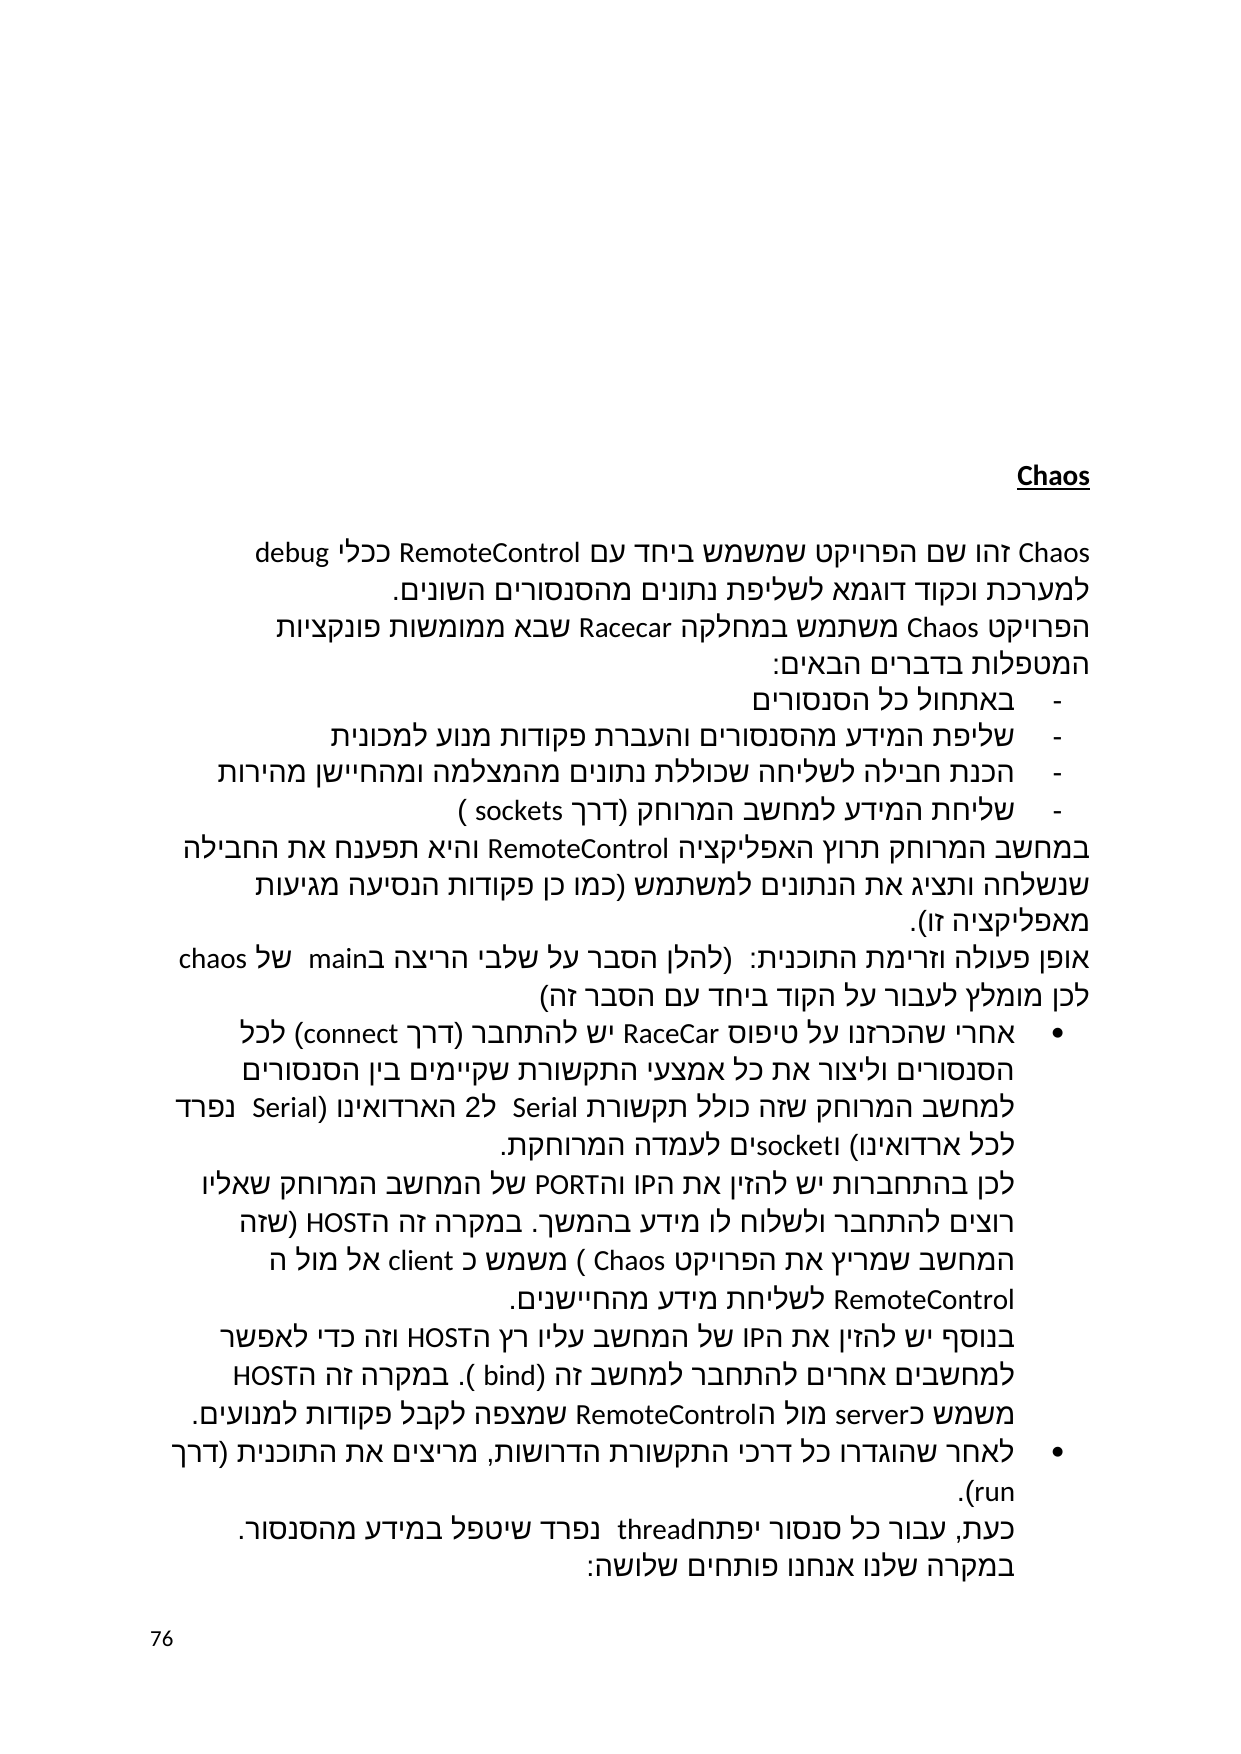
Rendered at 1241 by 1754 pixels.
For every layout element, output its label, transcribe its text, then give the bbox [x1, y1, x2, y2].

list הכנת חבילה לשליחה שכוללת נתונים מהמצלמה ומהחיישן מהירות [150, 755, 1053, 789]
text במחשב המרוחק תרוץ האפליקציה RemoteControl והיא תפענח את החבילה שנשלחה ותציג את הנתונים למשתמש (כמו כן פקודות הנסיעה מגיעות מאפליקציה זו). [150, 830, 1090, 938]
list שליחת המידע למחשב המרוחק (דרך sockets ) [150, 792, 1053, 827]
text הפרויקט Chaos משתמש במחלקה Racecar שבא ממומשות פונקציות המטפלות בדברים הבאים: [150, 609, 1090, 681]
text Chaos [150, 457, 1090, 493]
list אחרי שהכרזנו על טיפוס RaceCar יש להתחבר (דרך connect) לכל הסנסורים וליצור את כל אמצעי התקשורת שקיימים בין הסנסורים למחשב המרוחק שזה כולל תקשורת Serial ל2 הארדואינו (Serial נפרד לכל ארדואינו) וsocketים לעמדה המרוחקת. [150, 1015, 1053, 1163]
list בנוסף יש להזין את הIP של המחשב עליו רץ הHOST וזה כדי לאפשר למחשבים אחרים להתחבר למחשב זה (bind ). במקרה זה הHOST משמש כserver מול הRemoteControl שמצפה לקבל פקודות למנועים. [150, 1319, 1015, 1431]
list לכן בהתחברות יש להזין את הIP והPORT של המחשב המרוחק שאליו רוצים להתחבר ולשלוח לו מידע בהמשך. במקרה זה הHOST (שזה המחשב שמריץ את הפרויקט Chaos ) משמש כ client אל מול הRemoteControl לשליחת מידע מהחיישנים. [150, 1166, 1015, 1316]
text Chaos זהו שם הפרויקט שמשמש ביחד עם RemoteControl ככלי debug למערכת וכקוד דוגמא לשליפת נתונים מהסנסורים השונים. [150, 534, 1090, 606]
list שליפת המידע מהסנסורים והעברת פקודות מנוע למכונית [150, 719, 1053, 753]
list כעת, עבור כל סנסור יפתחthread נפרד שיטפל במידע מהסנסור. במקרה שלנו אנחנו פותחים שלושה: [150, 1511, 1015, 1583]
list באתחול כל הסנסורים [150, 683, 1053, 717]
text אופן פעולה וזרימת התוכנית: (להלן הסבר על שלבי הריצה בmain של chaos לכן מומלץ לעבור על הקוד ביחד עם הסבר זה) [150, 941, 1090, 1012]
list לאחר שהוגדרו כל דרכי התקשורת הדרושות, מריצים את התוכנית (דרך run). [150, 1434, 1053, 1508]
